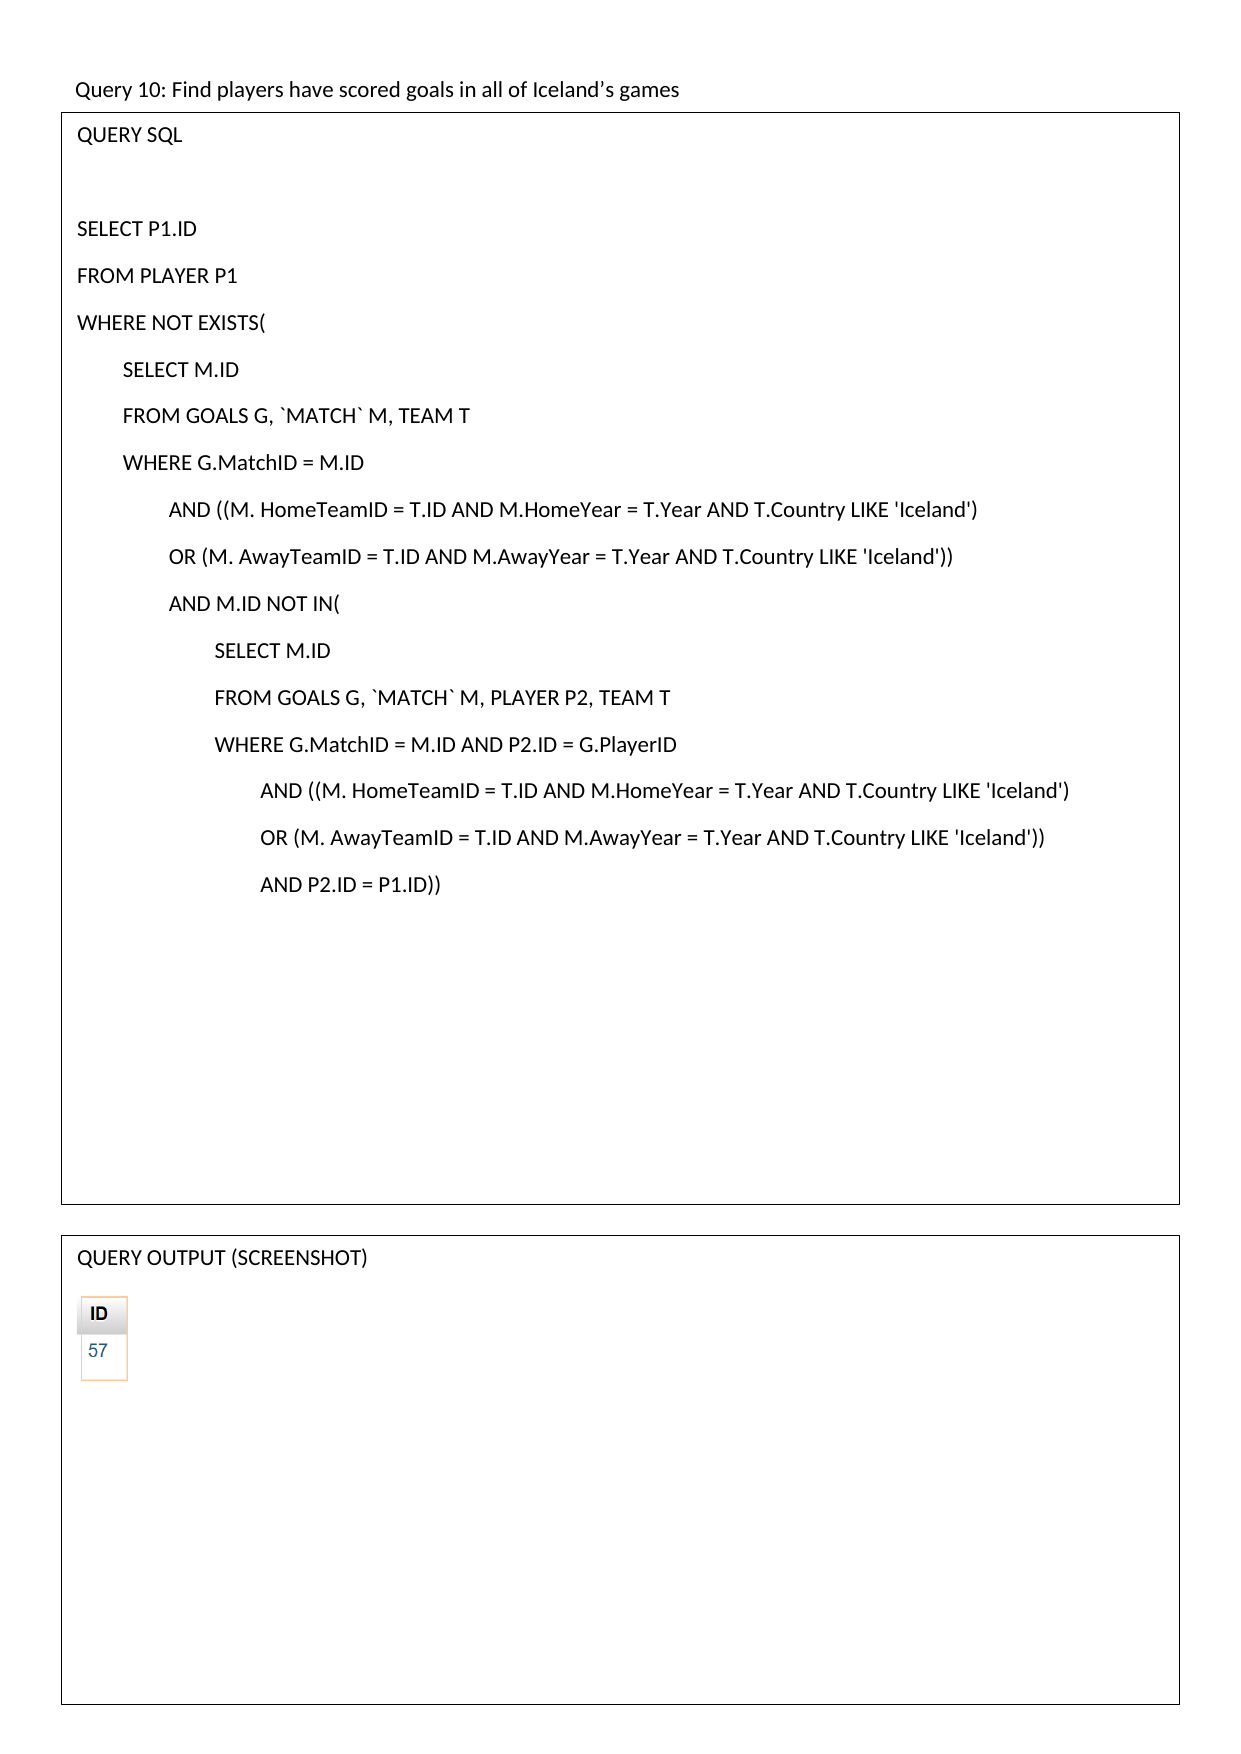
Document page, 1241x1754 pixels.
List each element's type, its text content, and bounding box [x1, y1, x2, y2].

picture [76, 1290, 136, 1387]
text Query 10: Find players have scored goals in all of Iceland’s games [75, 75, 1165, 103]
